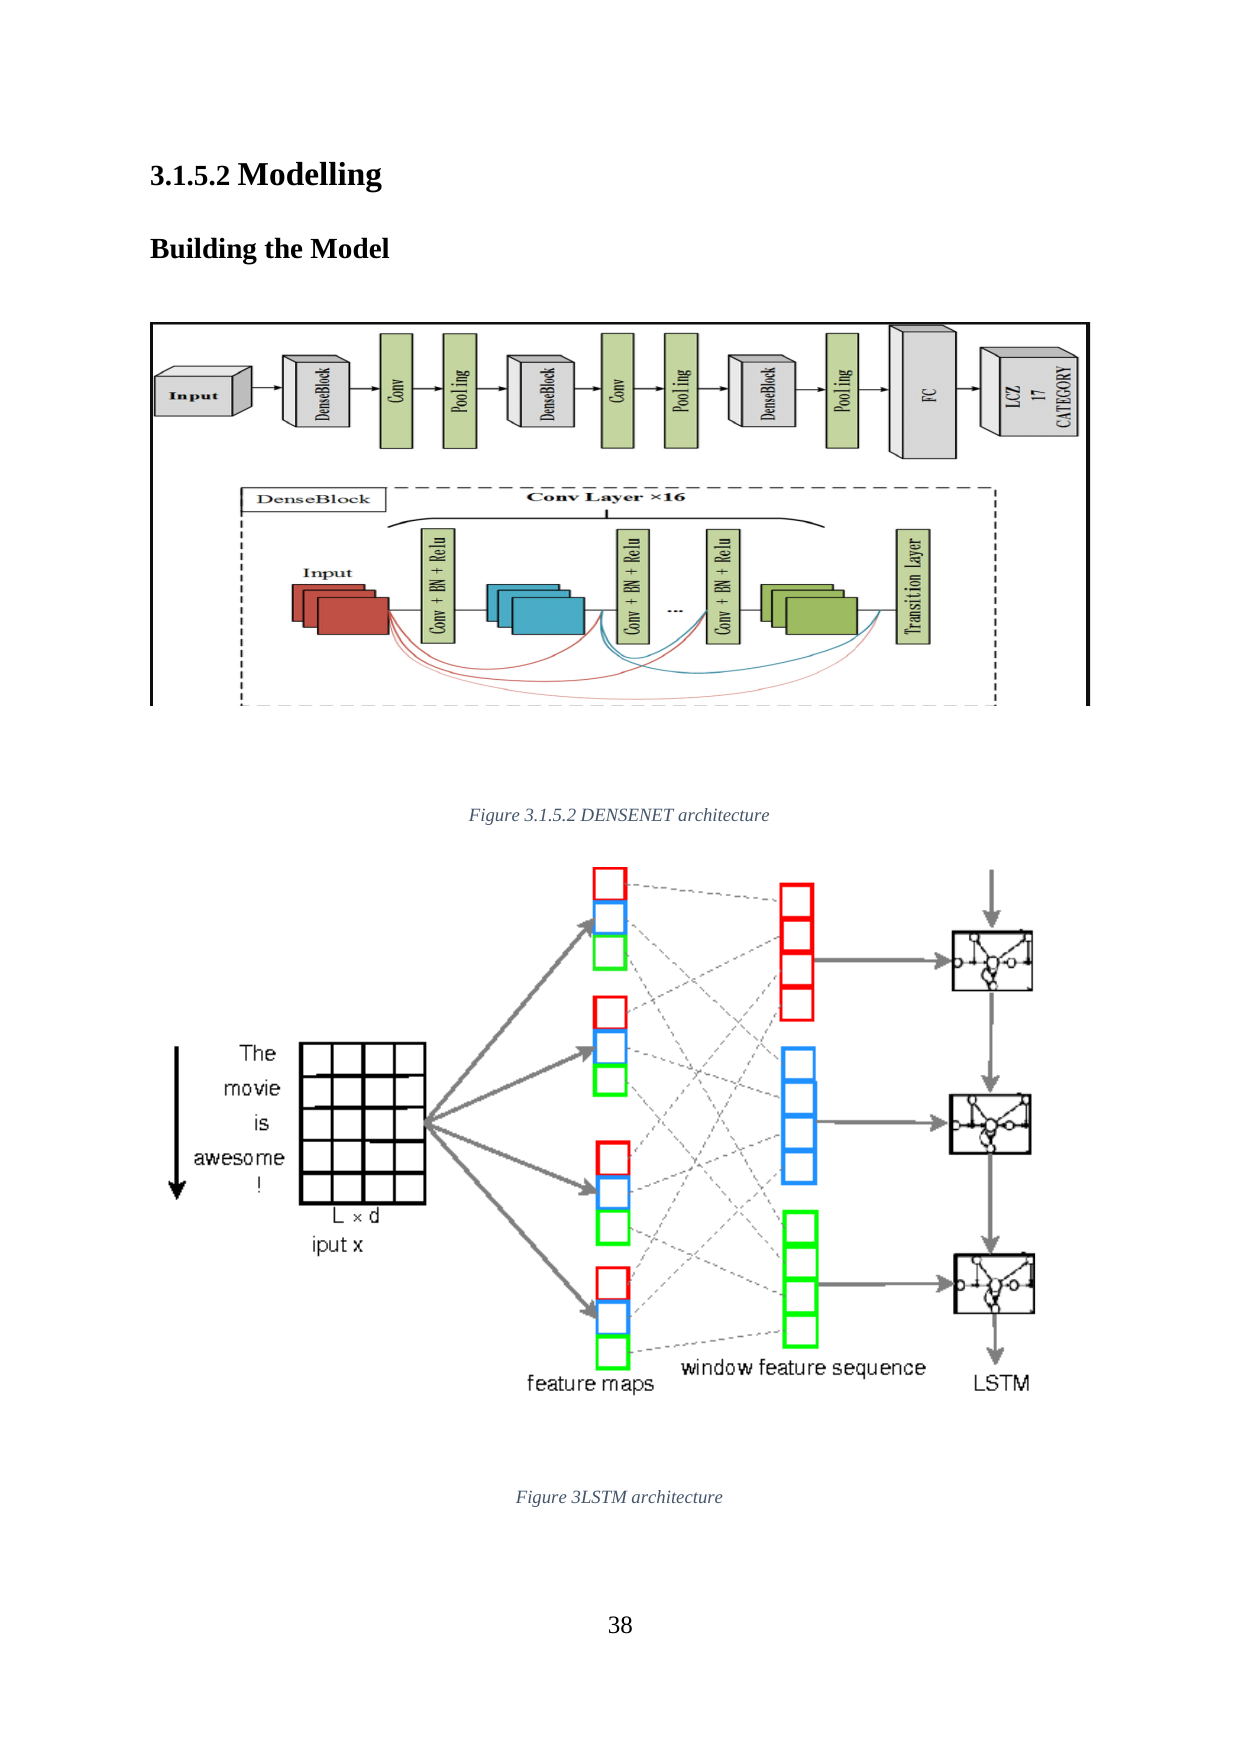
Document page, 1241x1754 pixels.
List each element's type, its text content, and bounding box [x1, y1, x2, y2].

subtitle 3.1.5.2 Modelling [150, 154, 1090, 192]
text Figure 3.1.5.2 DENSENET architecture [150, 804, 1090, 825]
text Figure 3LSTM architecture [150, 1486, 1090, 1508]
text Building the Model [150, 231, 1090, 264]
picture [150, 322, 1091, 706]
picture [150, 867, 1035, 1433]
